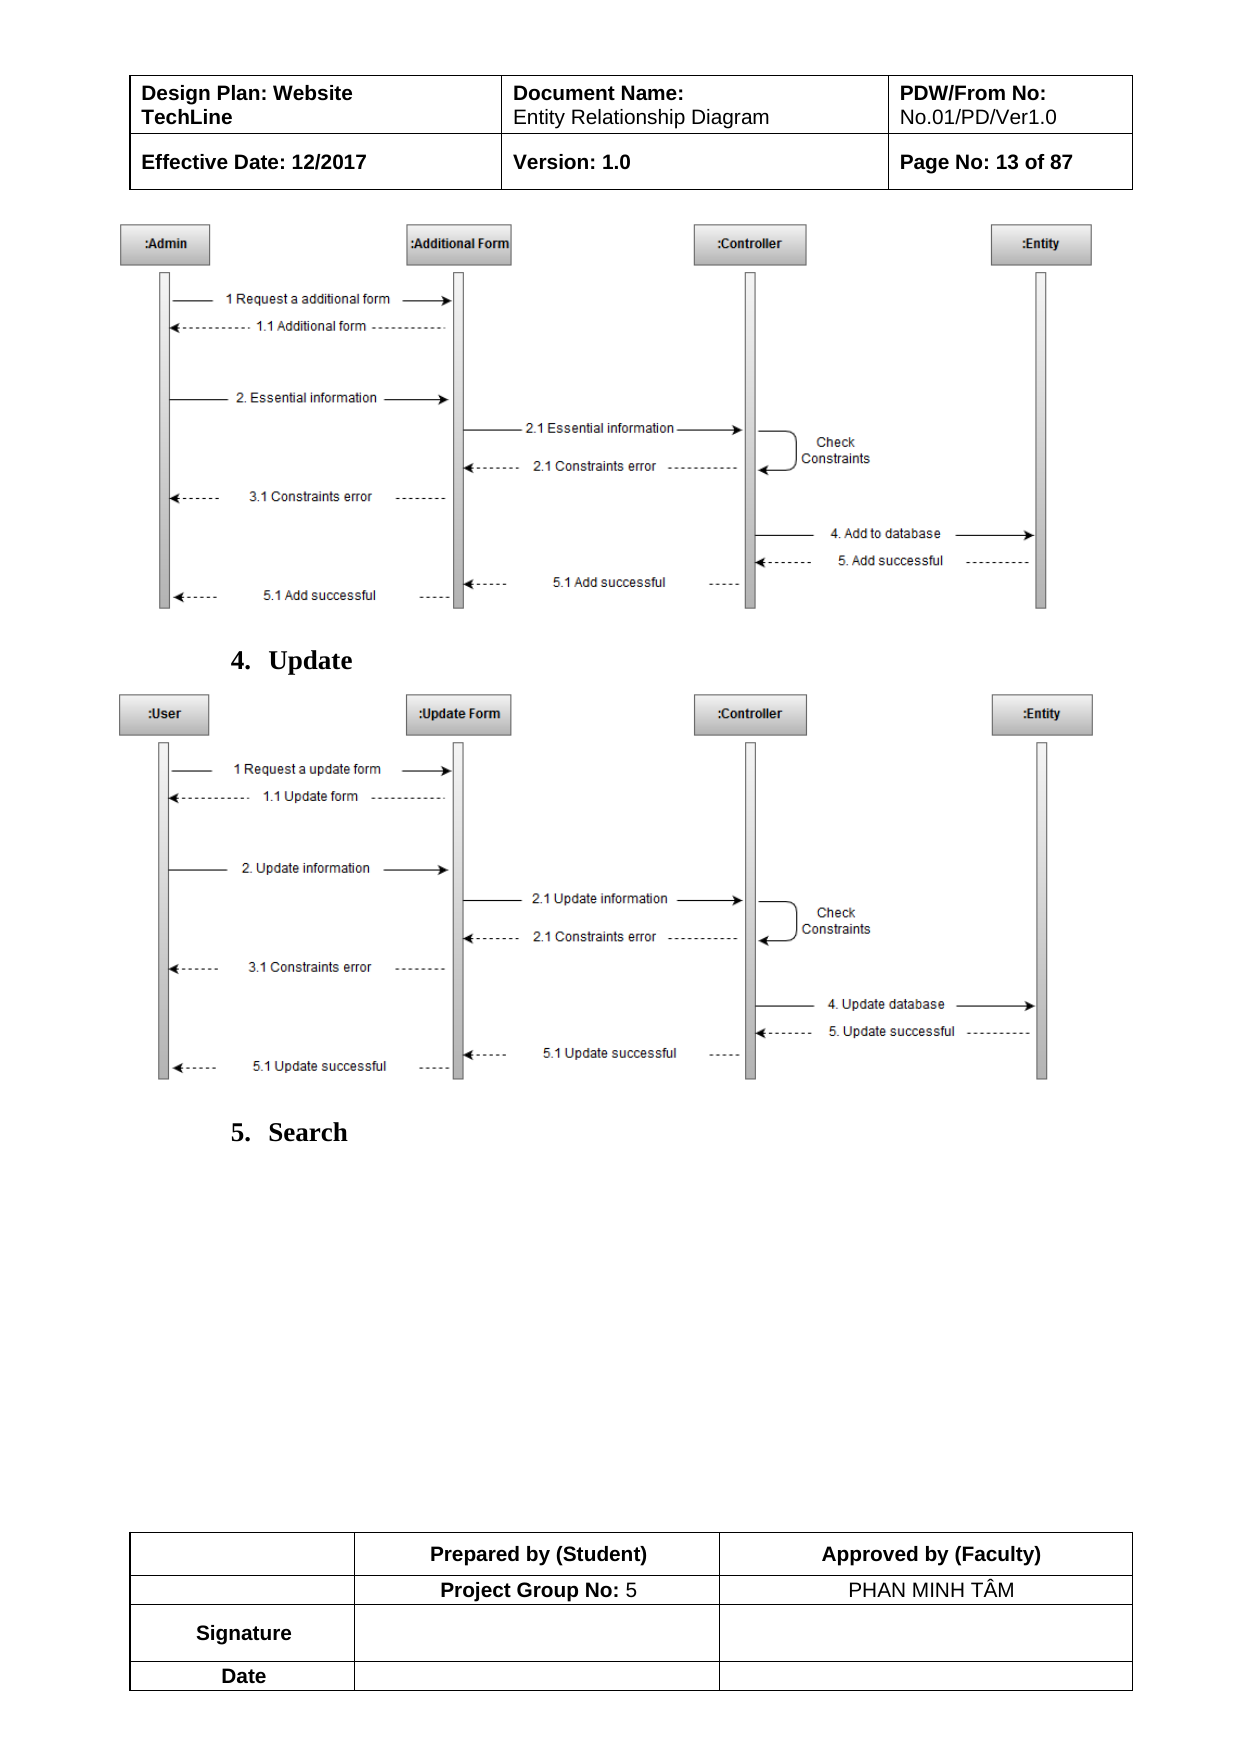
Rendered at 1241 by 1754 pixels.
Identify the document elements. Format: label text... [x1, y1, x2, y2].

picture [118, 690, 1094, 1085]
list Search [231, 1116, 1152, 1147]
list Update [231, 644, 1152, 675]
picture [118, 221, 1094, 612]
